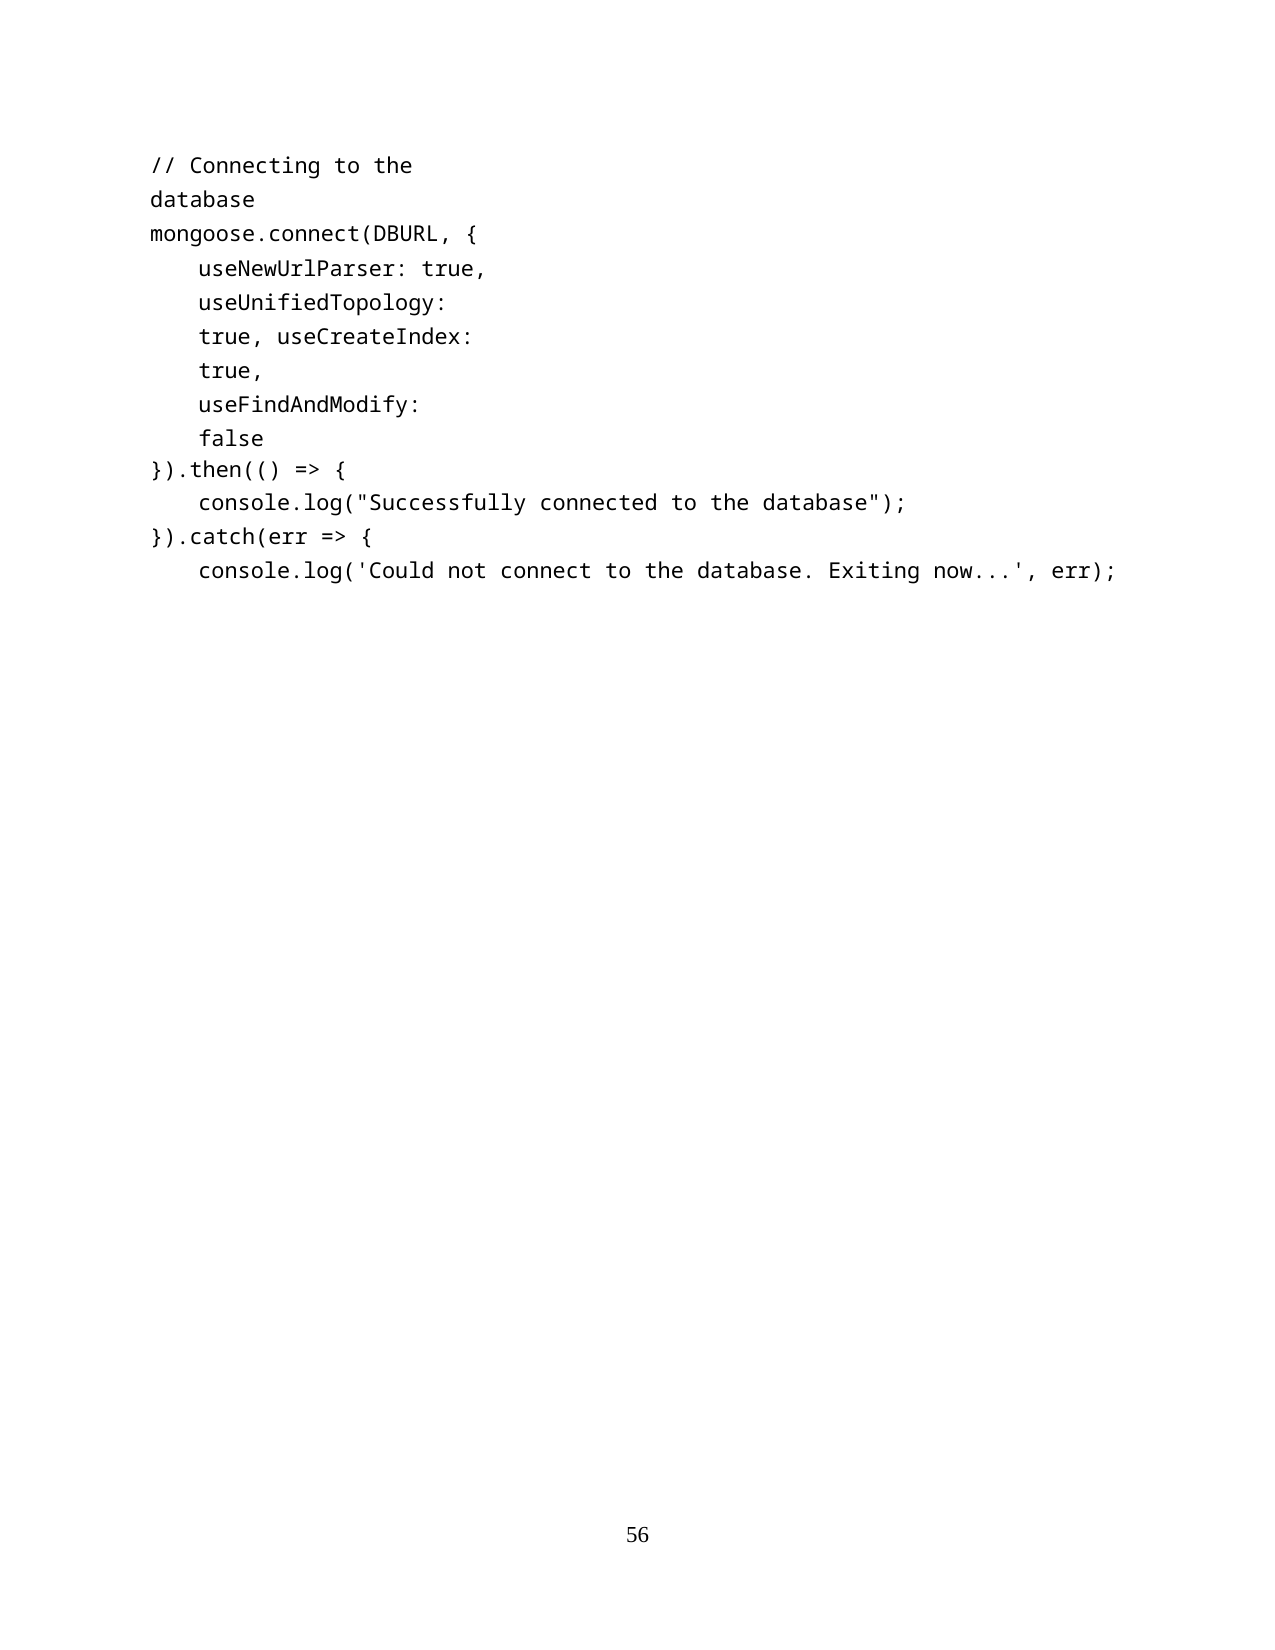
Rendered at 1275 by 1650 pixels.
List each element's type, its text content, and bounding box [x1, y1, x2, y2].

text }).then(() => { [150, 457, 1189, 483]
text // Connecting to the database mongoose.connect(DBURL, { [150, 150, 499, 248]
text console.log('Could not connect to the database. Exiting now...', err); [198, 555, 1189, 585]
text console.log("Successfully connected to the database"); [198, 487, 1189, 517]
text useNewUrlParser: true, useUnifiedTopology: true, useCreateIndex: true, useFindAndModify: false [198, 252, 499, 453]
text }).catch(err => { [150, 521, 1189, 551]
